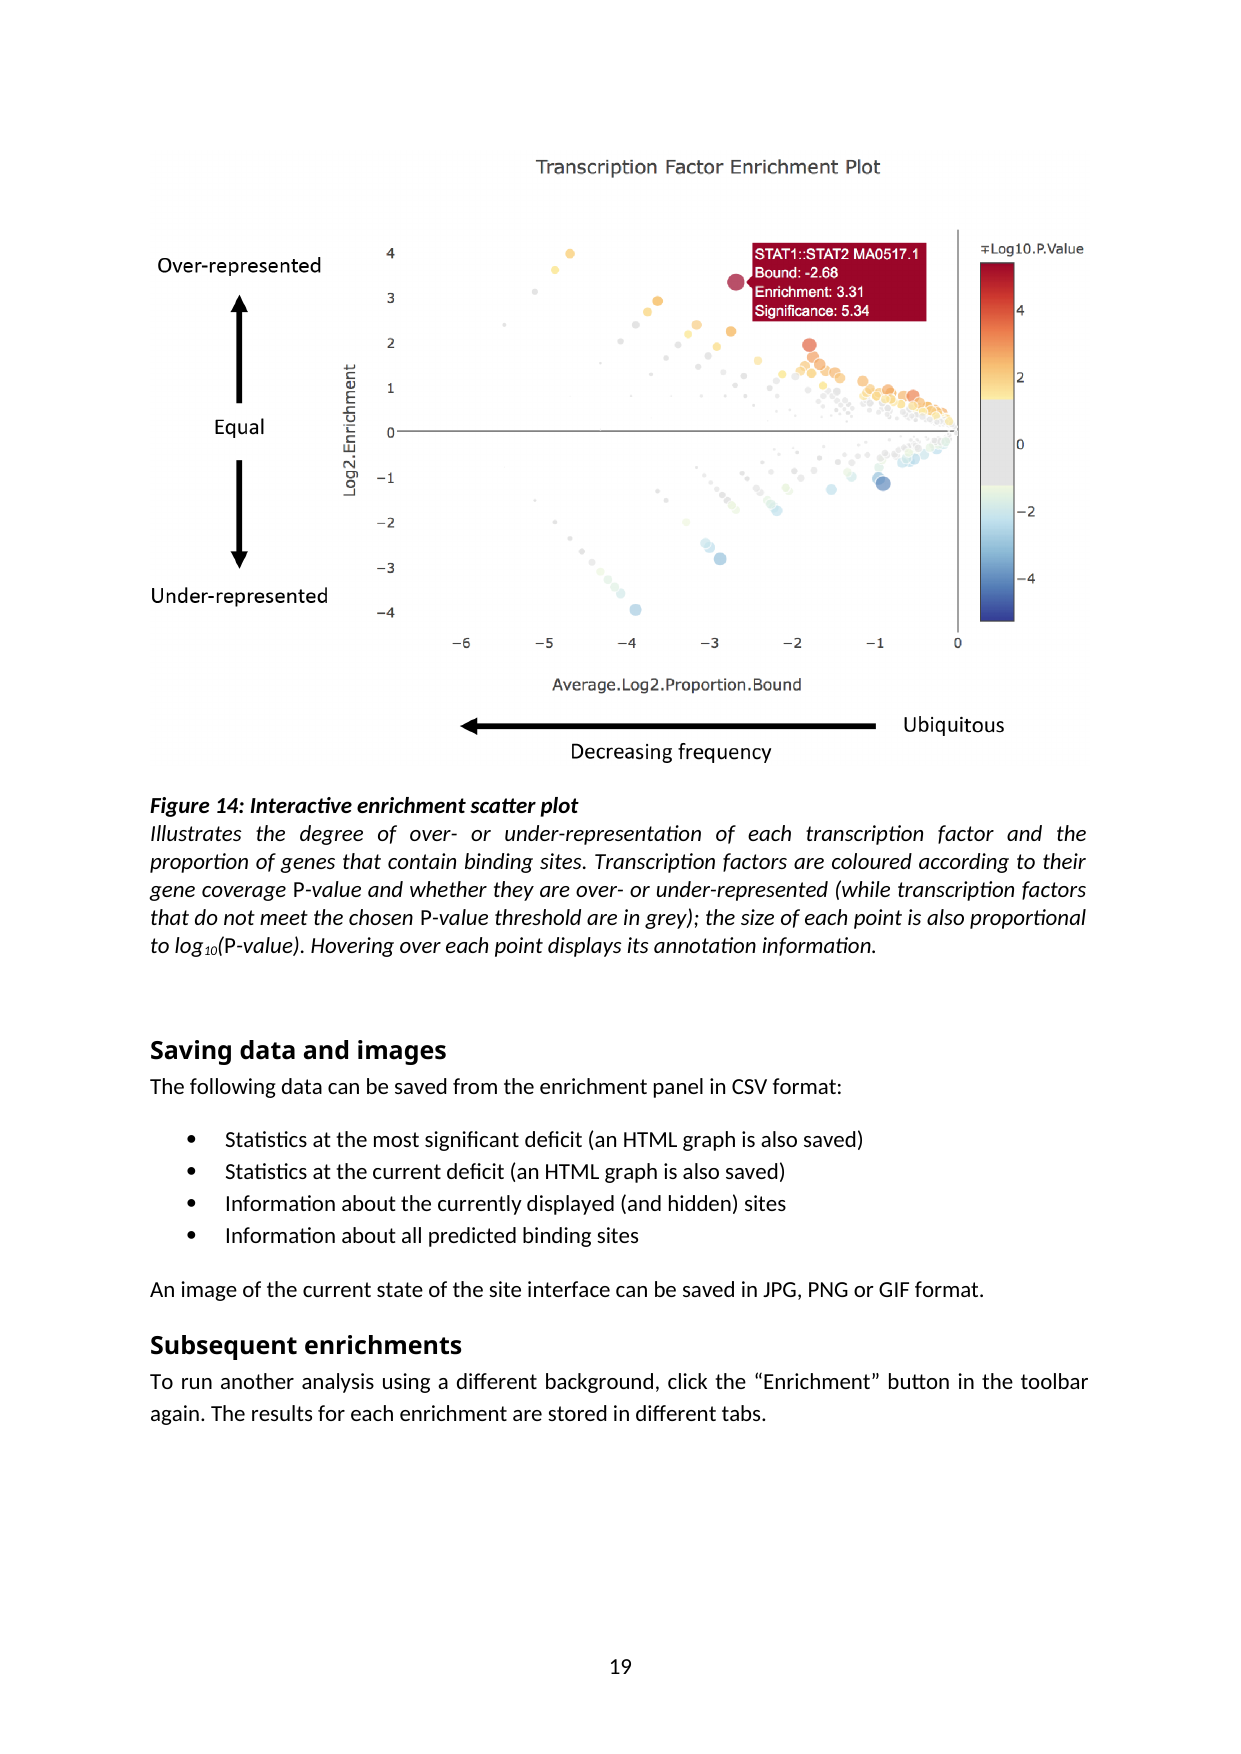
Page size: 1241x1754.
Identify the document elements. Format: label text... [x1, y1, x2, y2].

list Statistics at the current deficit (an HTML graph is also saved) [187, 1157, 1090, 1185]
list Statistics at the most significant deficit (an HTML graph is also saved) [187, 1125, 1090, 1153]
subtitle Saving data and images [150, 1033, 1090, 1067]
text An image of the current state of the site interface can be saved in JPG, PNG or GIF format. [150, 1275, 1090, 1303]
list Information about all predicted binding sites [187, 1222, 1090, 1250]
subtitle Subsequent enrichments [150, 1328, 1090, 1362]
picture [150, 150, 1091, 766]
text Illustrates the degree of over- or under-representation of each transcription factor and the proportion of genes that contain binding sites. Transcription factors are coloured according to their gene coverage P-value and whether they are over- or under-represented (while transcription factors that do not meet the chosen P-value threshold are in grey); the size of each point is also proportional to log10(P-value). Hovering over each point displays its annotation information. [150, 819, 1090, 959]
text The following data can be saved from the enrichment panel in CSV format: [150, 1072, 1090, 1100]
list Information about the currently displayed (and hidden) sites [187, 1189, 1090, 1217]
text To run another analysis using a different background, click the “Enrichment” button in the toolbar again. The results for each enrichment are stored in different tabs. [150, 1367, 1090, 1427]
